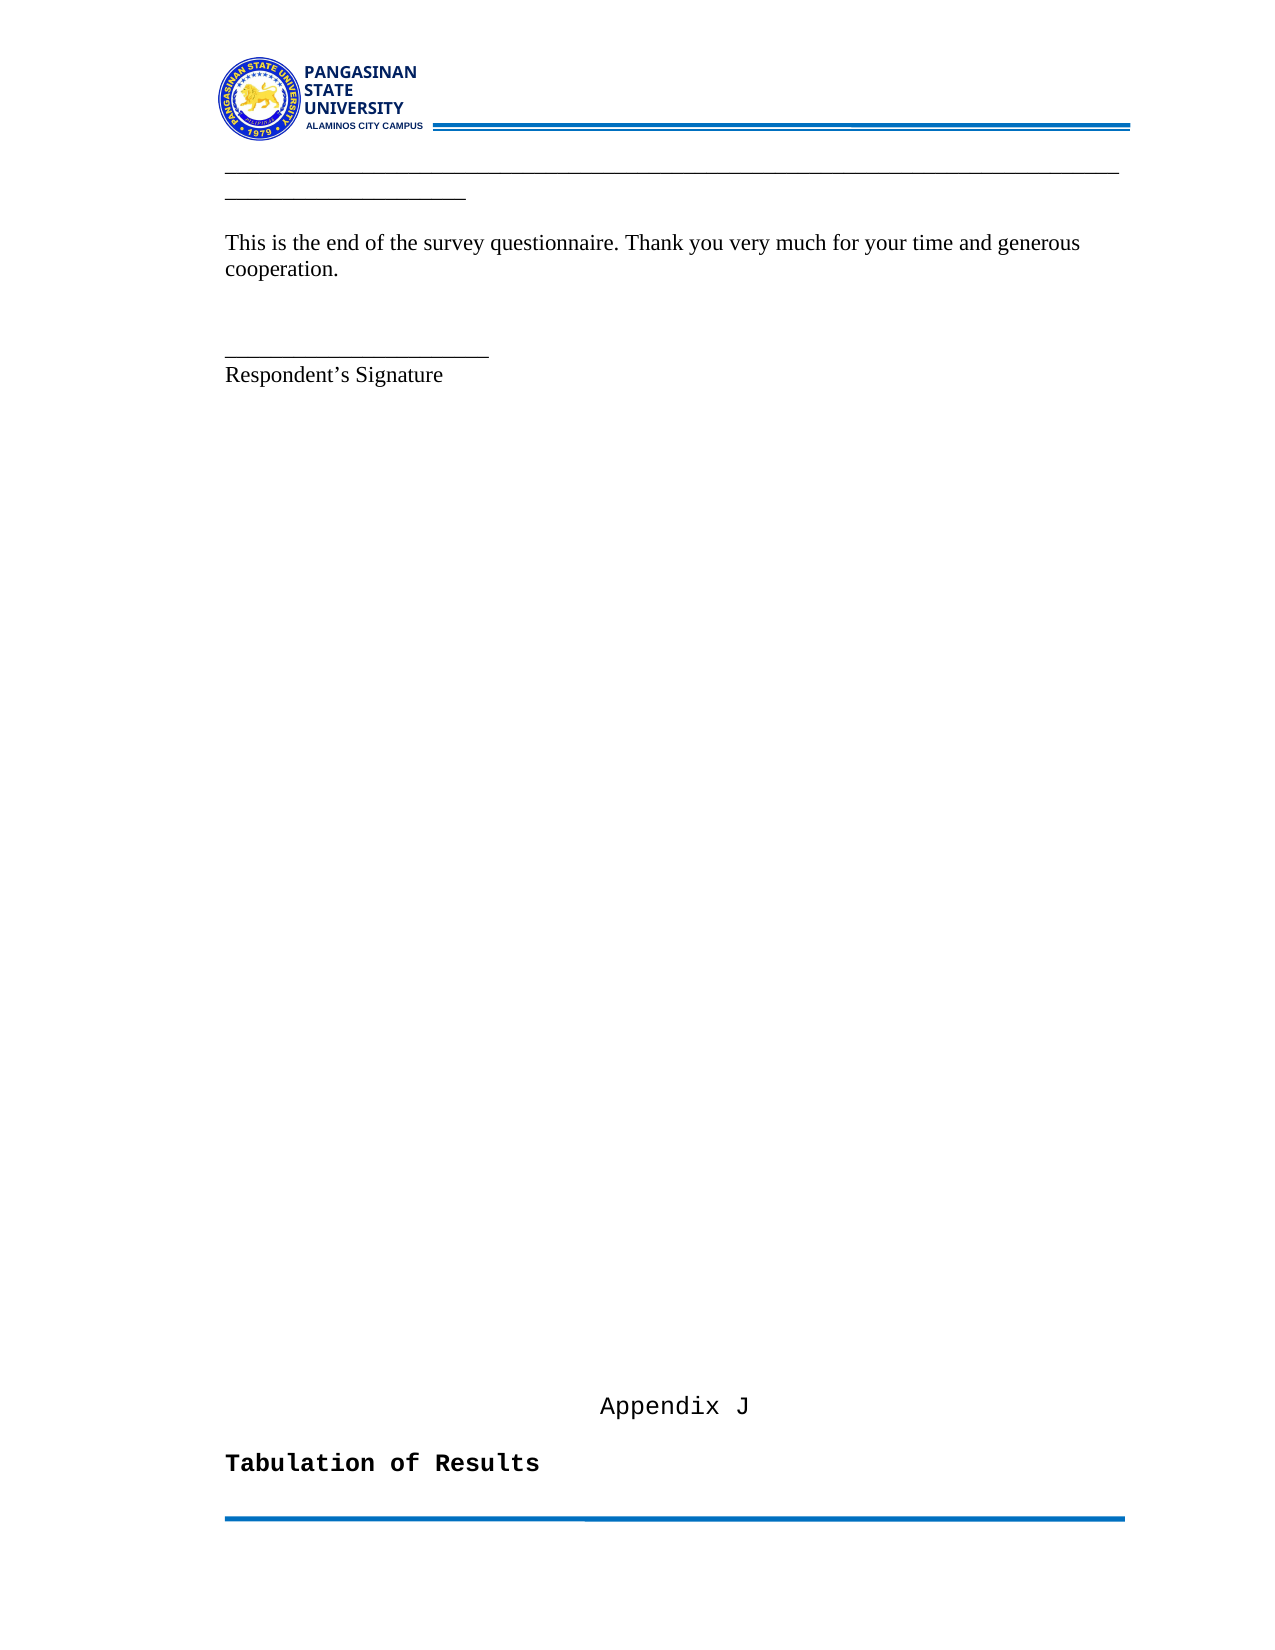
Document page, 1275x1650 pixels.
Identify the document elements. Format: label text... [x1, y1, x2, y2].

text Respondent’s Signature [225, 361, 1125, 387]
subtitle Tabulation of Results [225, 1450, 1125, 1478]
picture [218, 57, 301, 141]
text This is the end of the survey questionnaire. Thank you very much for your time and generous cooperation. [225, 229, 1125, 282]
text Appendix J [225, 1393, 1125, 1422]
text _______________________ [225, 334, 1125, 361]
